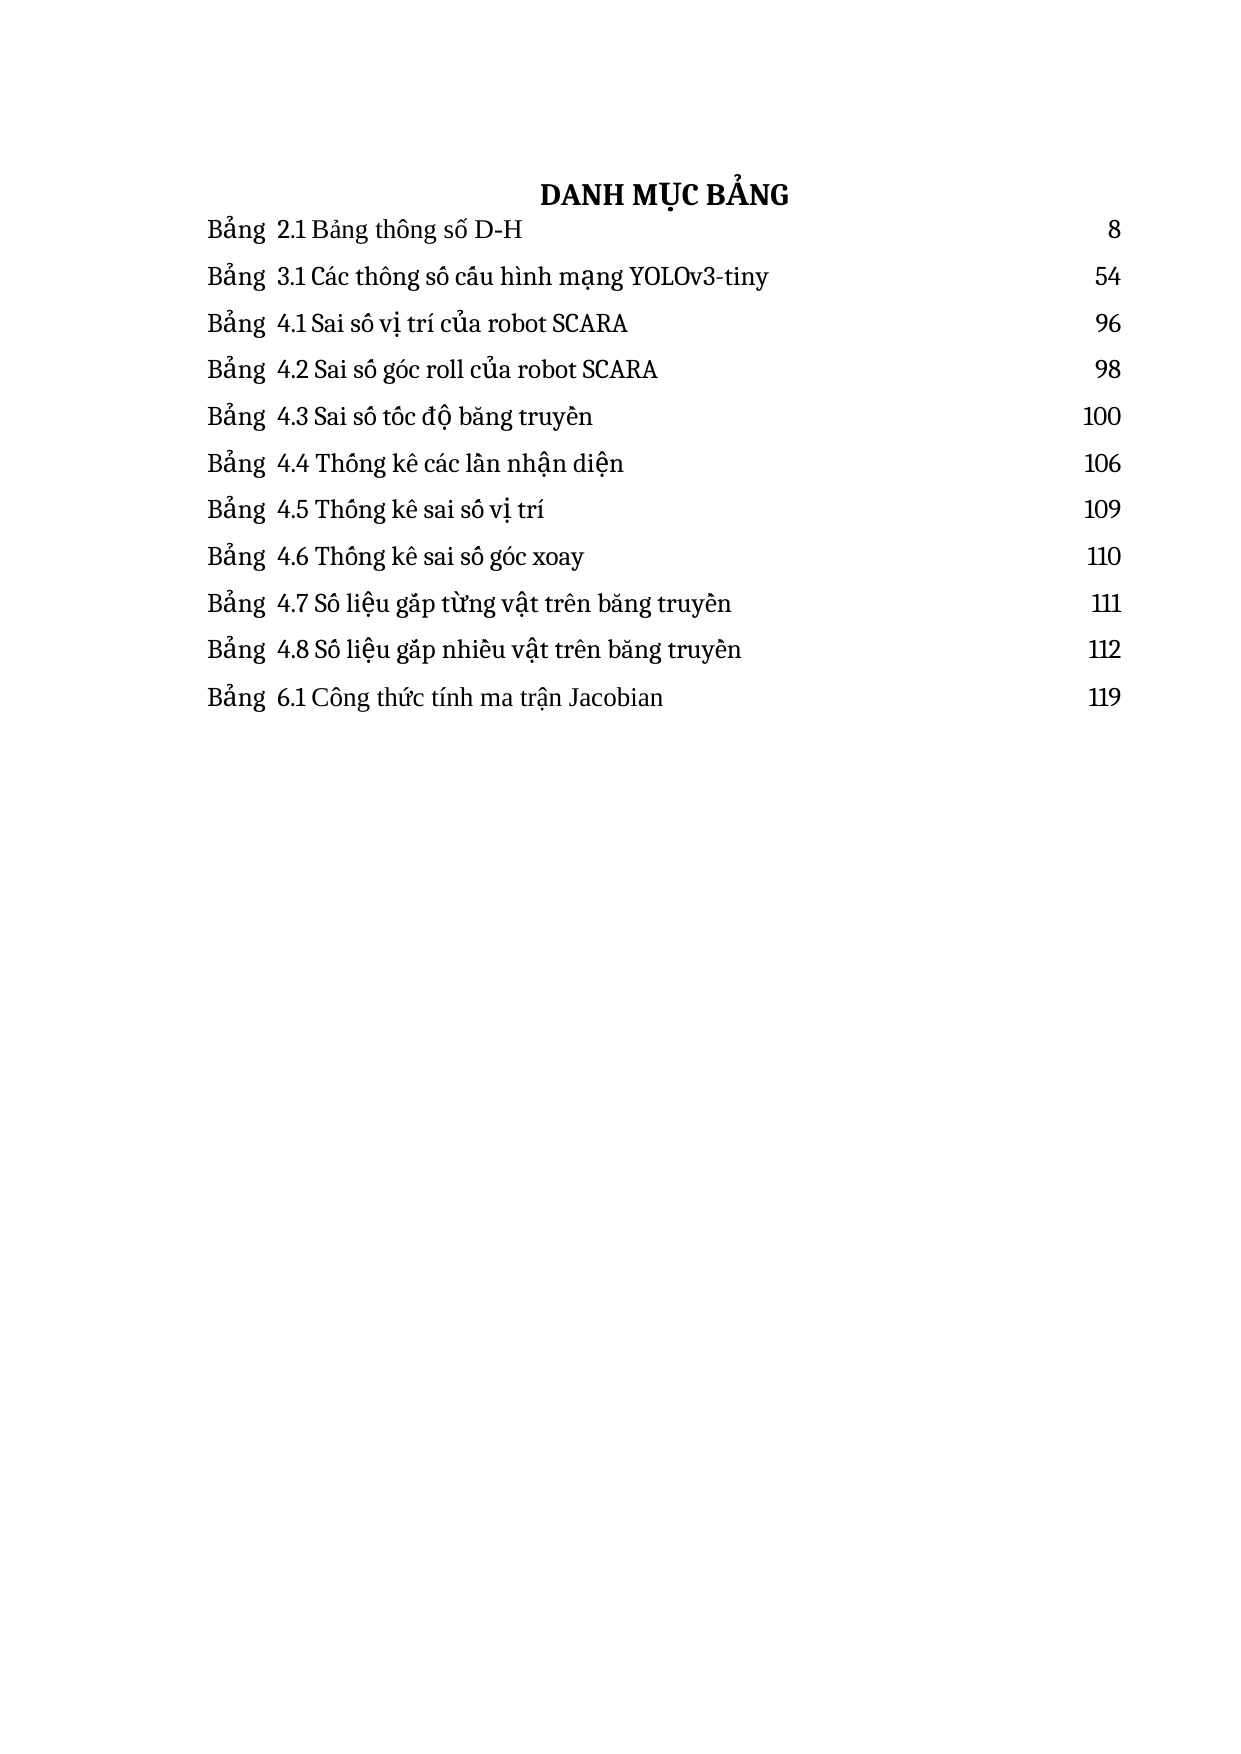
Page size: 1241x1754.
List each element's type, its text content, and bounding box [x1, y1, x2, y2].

text Bảng 4.8 Số liệu gắp nhiều vật trên băng truyền 112 [207, 634, 1122, 666]
text DANH MỤC BẢNG [207, 177, 1122, 213]
text Bảng 4.5 Thống kê sai số vị trí 109 [207, 494, 1122, 526]
text Bảng 4.7 Số liệu gắp từng vật trên băng truyền 111 [207, 588, 1122, 619]
text Bảng 4.1 Sai số vị trí của robot SCARA 96 [207, 308, 1122, 339]
text Bảng 6.1 Công thức tính ma trận Jacobian 119 [207, 681, 1122, 713]
text Bảng 4.6 Thống kê sai số góc xoay 110 [207, 541, 1122, 572]
text Bảng 4.4 Thống kê các lần nhận diện 106 [207, 448, 1122, 479]
text Bảng 3.1 Các thông số cấu hình mạng YOLOv3-tiny 54 [207, 261, 1122, 292]
text Bảng 2.1 Bảng thông số D-H 8 [207, 213, 1122, 245]
text Bảng 4.2 Sai số góc roll của robot SCARA 98 [207, 354, 1122, 386]
text Bảng 4.3 Sai số tốc độ băng truyền 100 [207, 401, 1122, 432]
